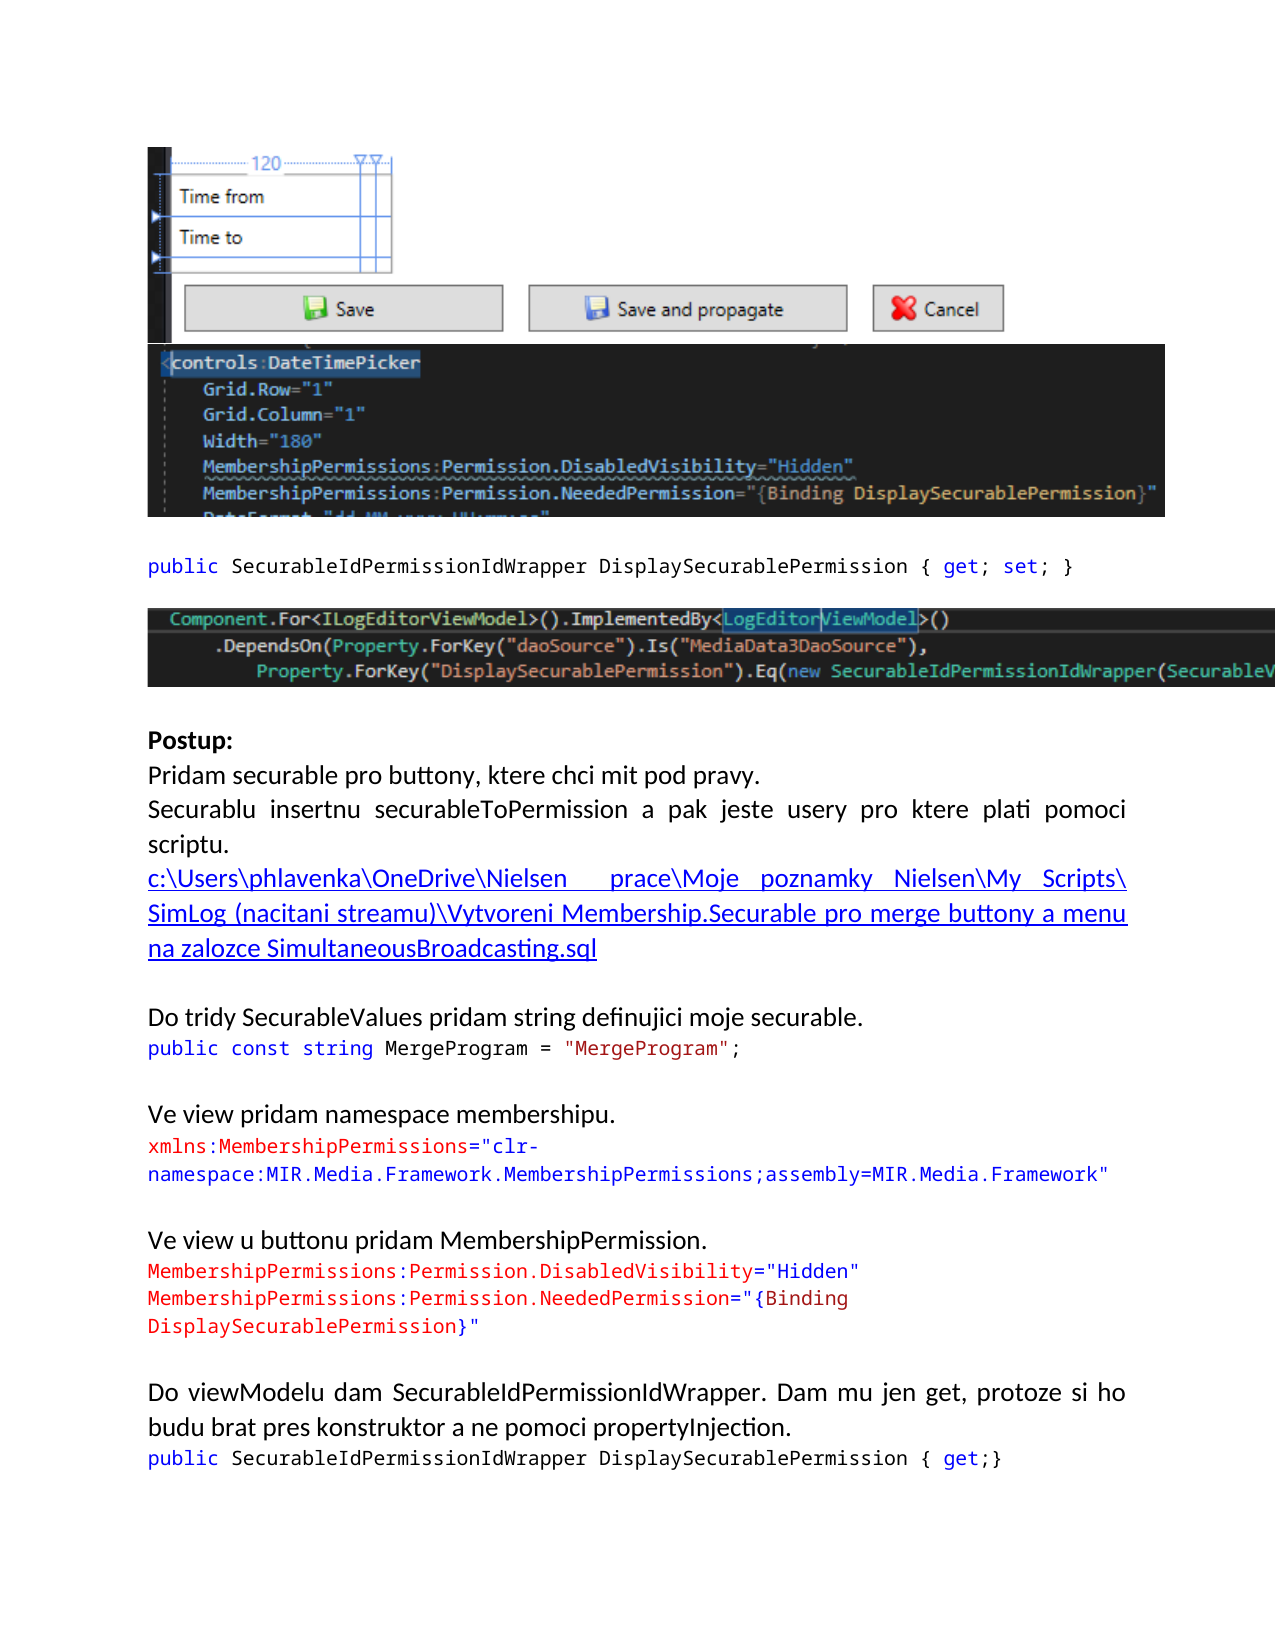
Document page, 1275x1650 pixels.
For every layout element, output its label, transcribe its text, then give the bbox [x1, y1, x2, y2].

text MembershipPermissions:Permission.NeededPermission="{Binding DisplaySecurablePermission}" [148, 1284, 1127, 1340]
text Ve view pridam namespace membershipu. [148, 1097, 1127, 1130]
text Postup: [148, 723, 1127, 756]
text Do tridy SecurableValues pridam string definujici moje securable. [148, 1000, 1127, 1033]
text xmlns:MembershipPermissions="clr-namespace:MIR.Media.Framework.MembershipPermissions;assembly=MIR.Media.Framework" [148, 1132, 1127, 1187]
text c:\Users\phlavenka\OneDrive\Nielsen prace\Moje poznamky Nielsen\My Scripts\SimLog (nacitani streamu)\Vytvoreni Membership.Securable pro merge buttony a menu na zalozce SimultaneousBroadcasting.sql [148, 862, 1127, 890]
text Pridam securable pro buttony, ktere chci mit pod pravy. [148, 758, 1127, 791]
text c:\Users\phlavenka\OneDrive\Nielsen prace\Moje poznamky Nielsen\My Scripts\SimLog (nacitani streamu)\Vytvoreni Membership.Securable pro merge buttony a menu na zalozce SimultaneousBroadcasting.sql [148, 926, 1127, 964]
text Ve view u buttonu pridam MembershipPermission. [148, 1223, 1127, 1256]
text Securablu insertnu securableToPermission a pak jeste usery pro ktere plati pomoci scriptu. [148, 792, 1127, 860]
text Do viewModelu dam SecurableIdPermissionIdWrapper. Dam mu jen get, protoze si ho budu brat pres konstruktor a ne pomoci propertyInjection. [148, 1376, 1127, 1443]
text c:\Users\phlavenka\OneDrive\Nielsen prace\Moje poznamky Nielsen\My Scripts\SimLog (nacitani streamu)\Vytvoreni Membership.Securable pro merge buttony a menu na zalozce SimultaneousBroadcasting.sql [148, 891, 1127, 924]
text public const string MergeProgram = "MergeProgram"; [148, 1034, 1127, 1061]
text MembershipPermissions:Permission.DisabledVisibility="Hidden" [148, 1257, 1127, 1284]
text public SecurableIdPermissionIdWrapper DisplaySecurablePermission { get; set; } [148, 552, 1127, 579]
text public SecurableIdPermissionIdWrapper DisplaySecurablePermission { get;} [148, 1445, 1127, 1472]
